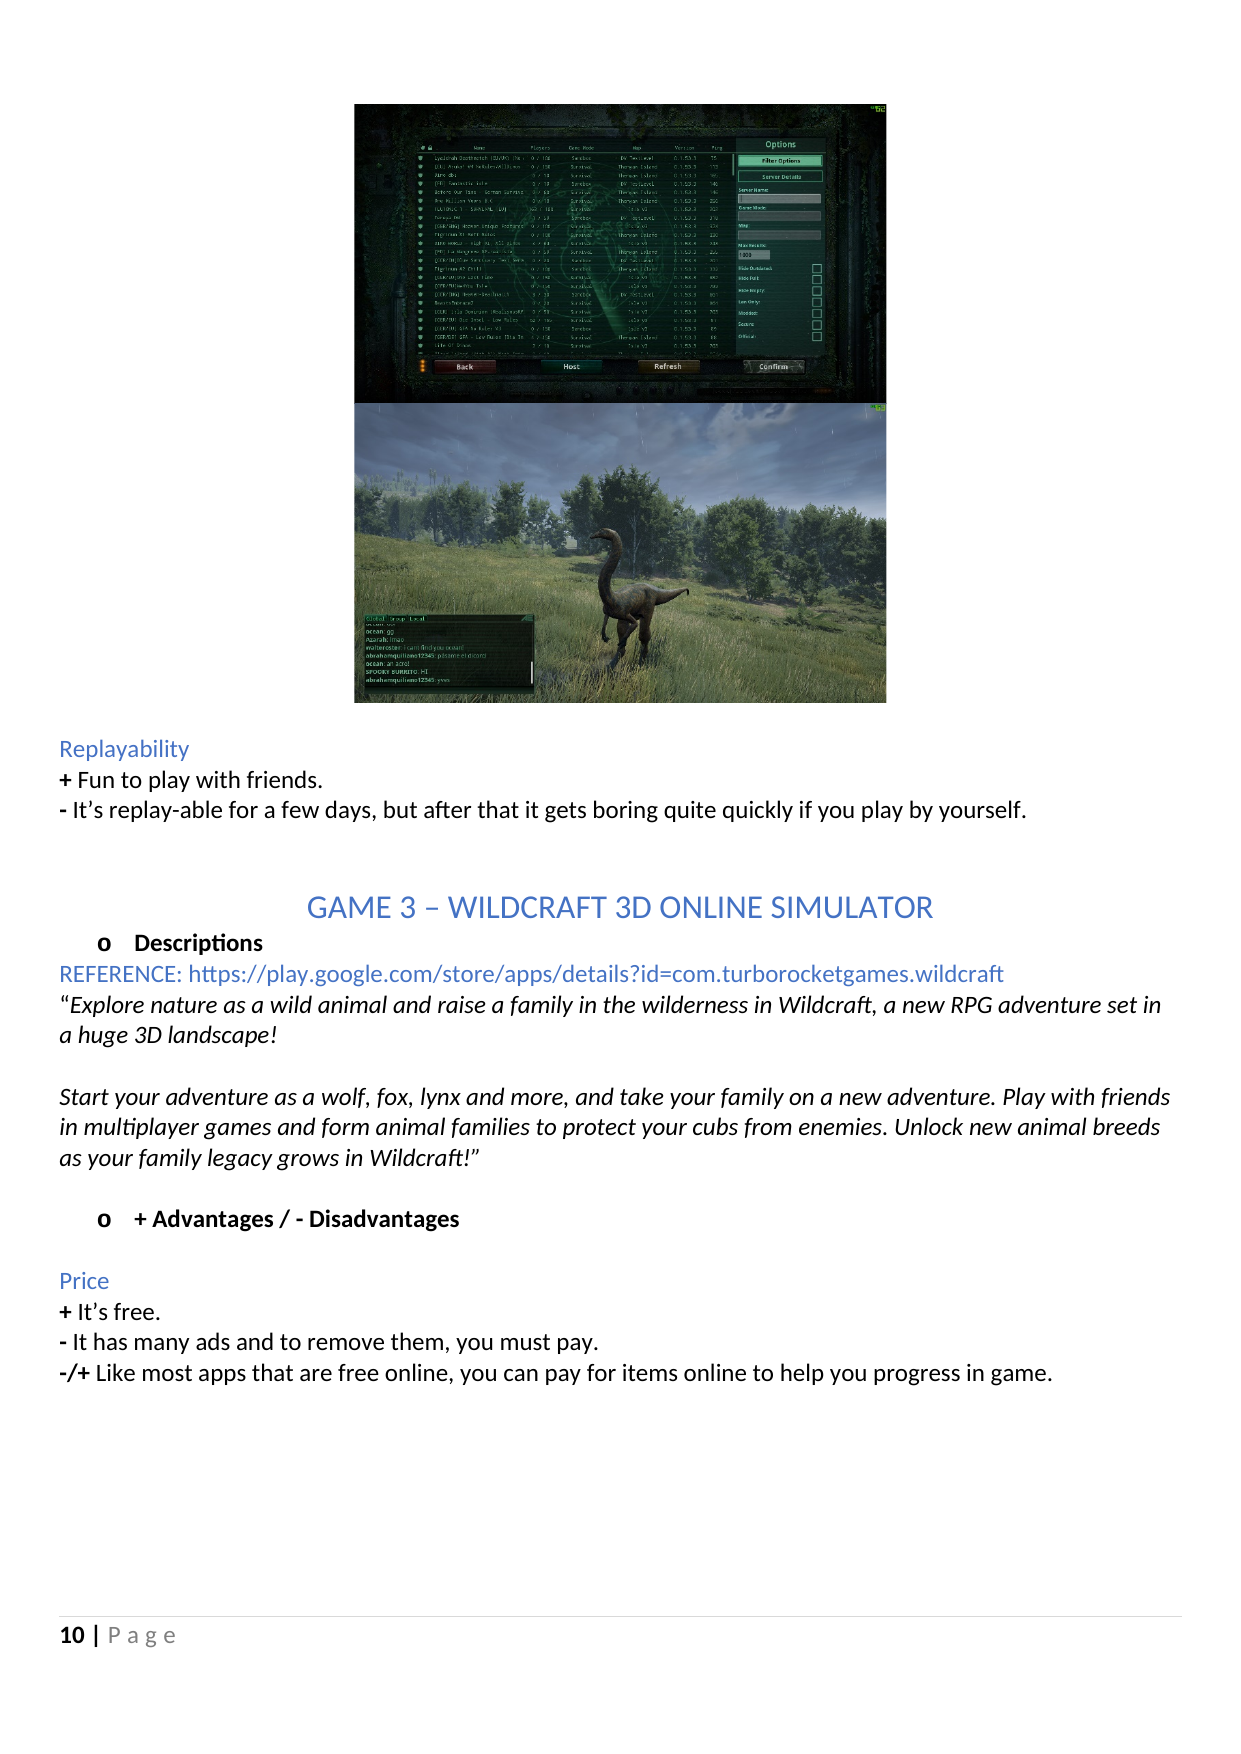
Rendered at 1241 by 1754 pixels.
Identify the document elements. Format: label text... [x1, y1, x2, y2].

text - It’s replay-able for a few days, but after that it gets boring quite quickly if you play by yourself. [59, 794, 1182, 825]
text Price [59, 1265, 1182, 1296]
text - It has many ads and to remove them, you must pay. [59, 1326, 1182, 1357]
text Replayability [59, 733, 1182, 764]
text GAME 3 – WILDCRAFT 3D ONLINE SIMULATOR [59, 886, 1182, 927]
text -/+ Like most apps that are free online, you can pay for items online to help you progress in game. [59, 1357, 1182, 1387]
text REFERENCE: https://play.google.com/store/apps/details?id=com.turborocketgames.wildcraft [59, 959, 1182, 989]
text + It’s free. [59, 1296, 1182, 1326]
list Descriptions [97, 927, 1182, 959]
list + Advantages / - Disadvantages [97, 1203, 1182, 1234]
text + Fun to play with friends. [59, 764, 1182, 794]
text “Explore nature as a wild animal and raise a family in the wilderness in Wildcraft, a new RPG adventure set in a huge 3D landscape! [59, 989, 1182, 1050]
text Start your adventure as a wolf, fox, lynx and more, and take your family on a new adventure. Play with friends in multiplayer games and form animal families to protect your cubs from enemies. Unlock new animal breeds as your family legacy grows in Wildcraft!” [59, 1081, 1182, 1172]
